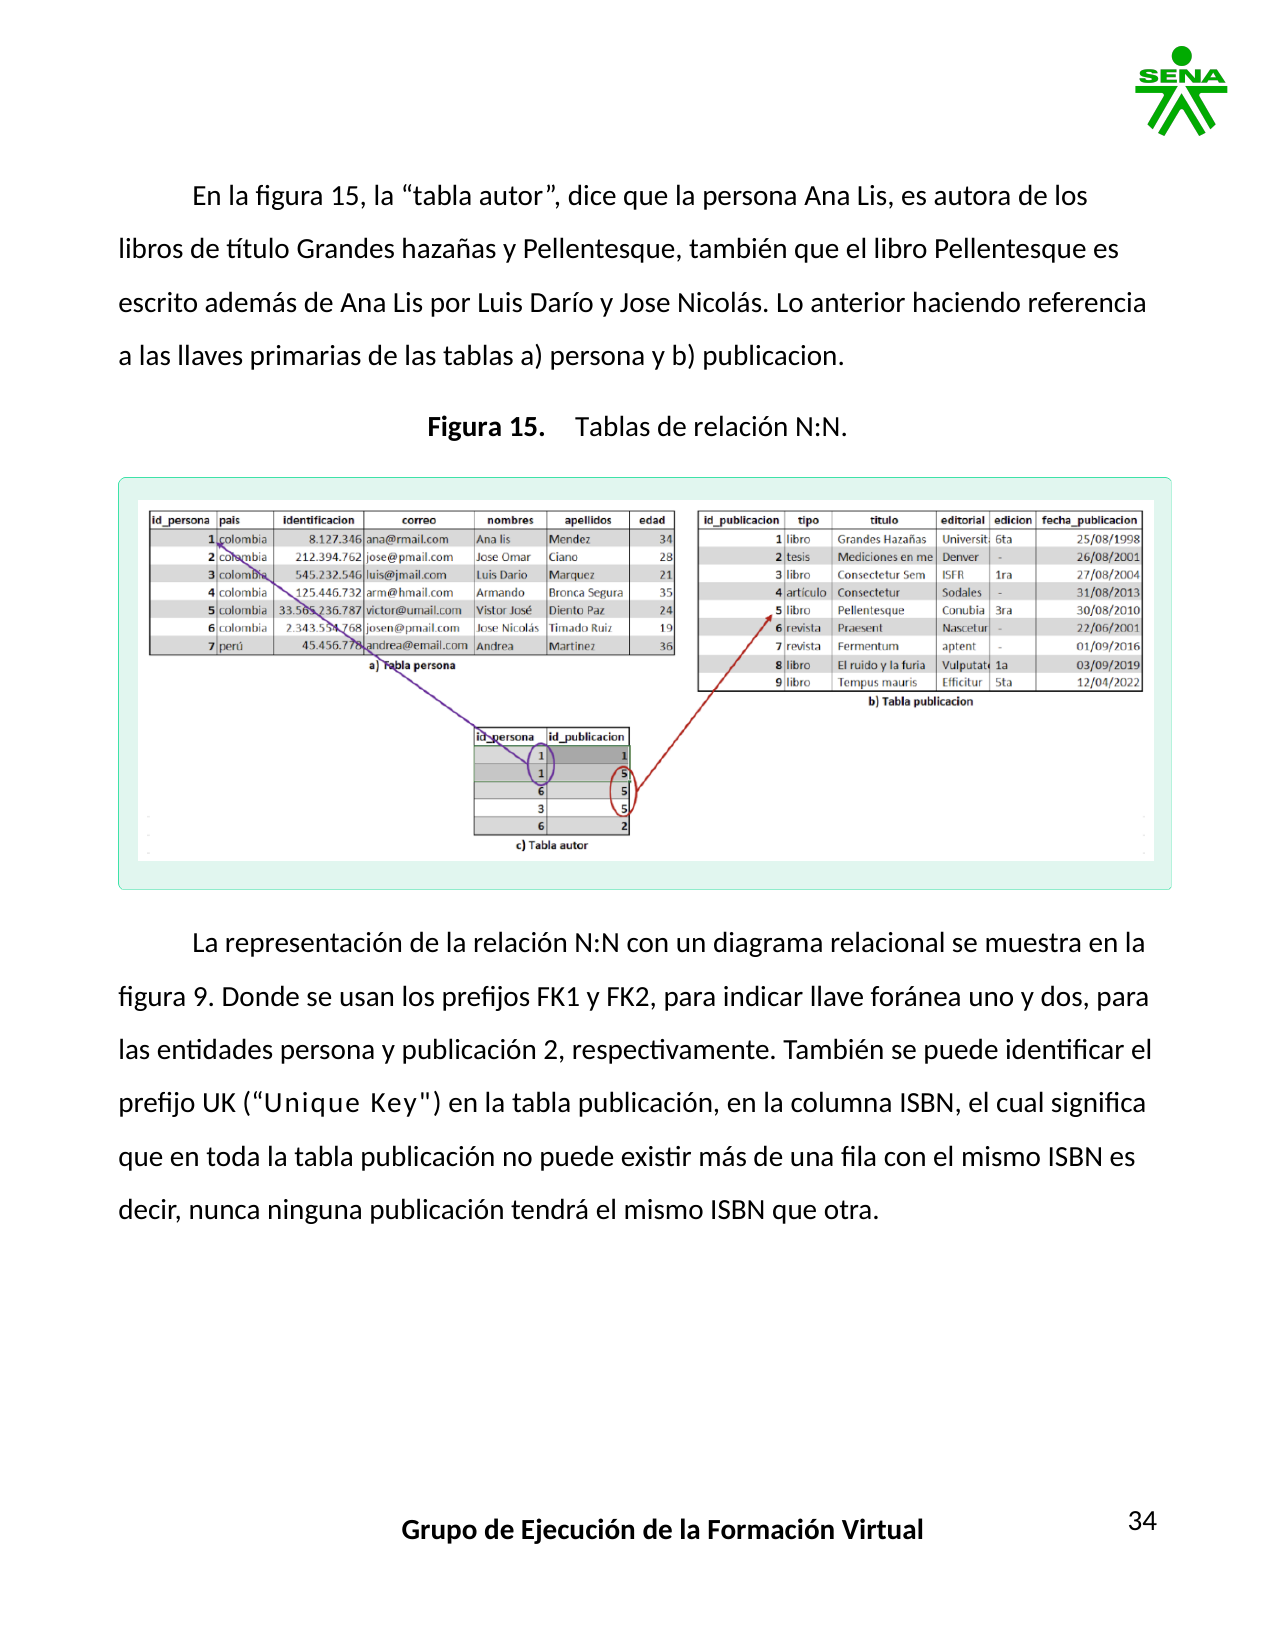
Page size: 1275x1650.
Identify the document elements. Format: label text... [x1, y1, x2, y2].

picture [118, 477, 1172, 890]
text En la figura 15, la “tabla autor”, dice que la persona Ana Lis, es autora de los libros de título Grandes hazañas y Pellentesque, también que el libro Pellentesque es escrito además de Ana Lis por Luis Darío y Jose Nicolás. Lo anterior haciendo referencia a las llaves primarias de las tablas a) persona y b) publicacion. [118, 177, 1157, 373]
text La representación de la relación N:N con un diagrama relacional se muestra en la figura 9. Donde se usan los prefijos FK1 y FK2, para indicar llave foránea uno y dos, para las entidades persona y publicación 2, respectivamente. También se puede identificar el prefijo UK (“Unique Key") en la tabla publicación, en la columna ISBN, el cual significa que en toda la tabla publicación no puede existir más de una fila con el mismo ISBN es decir, nunca ninguna publicación tendrá el mismo ISBN que otra. [118, 924, 1157, 1227]
picture [1135, 46, 1228, 136]
text Tablas de relación N:N. [118, 408, 1157, 443]
